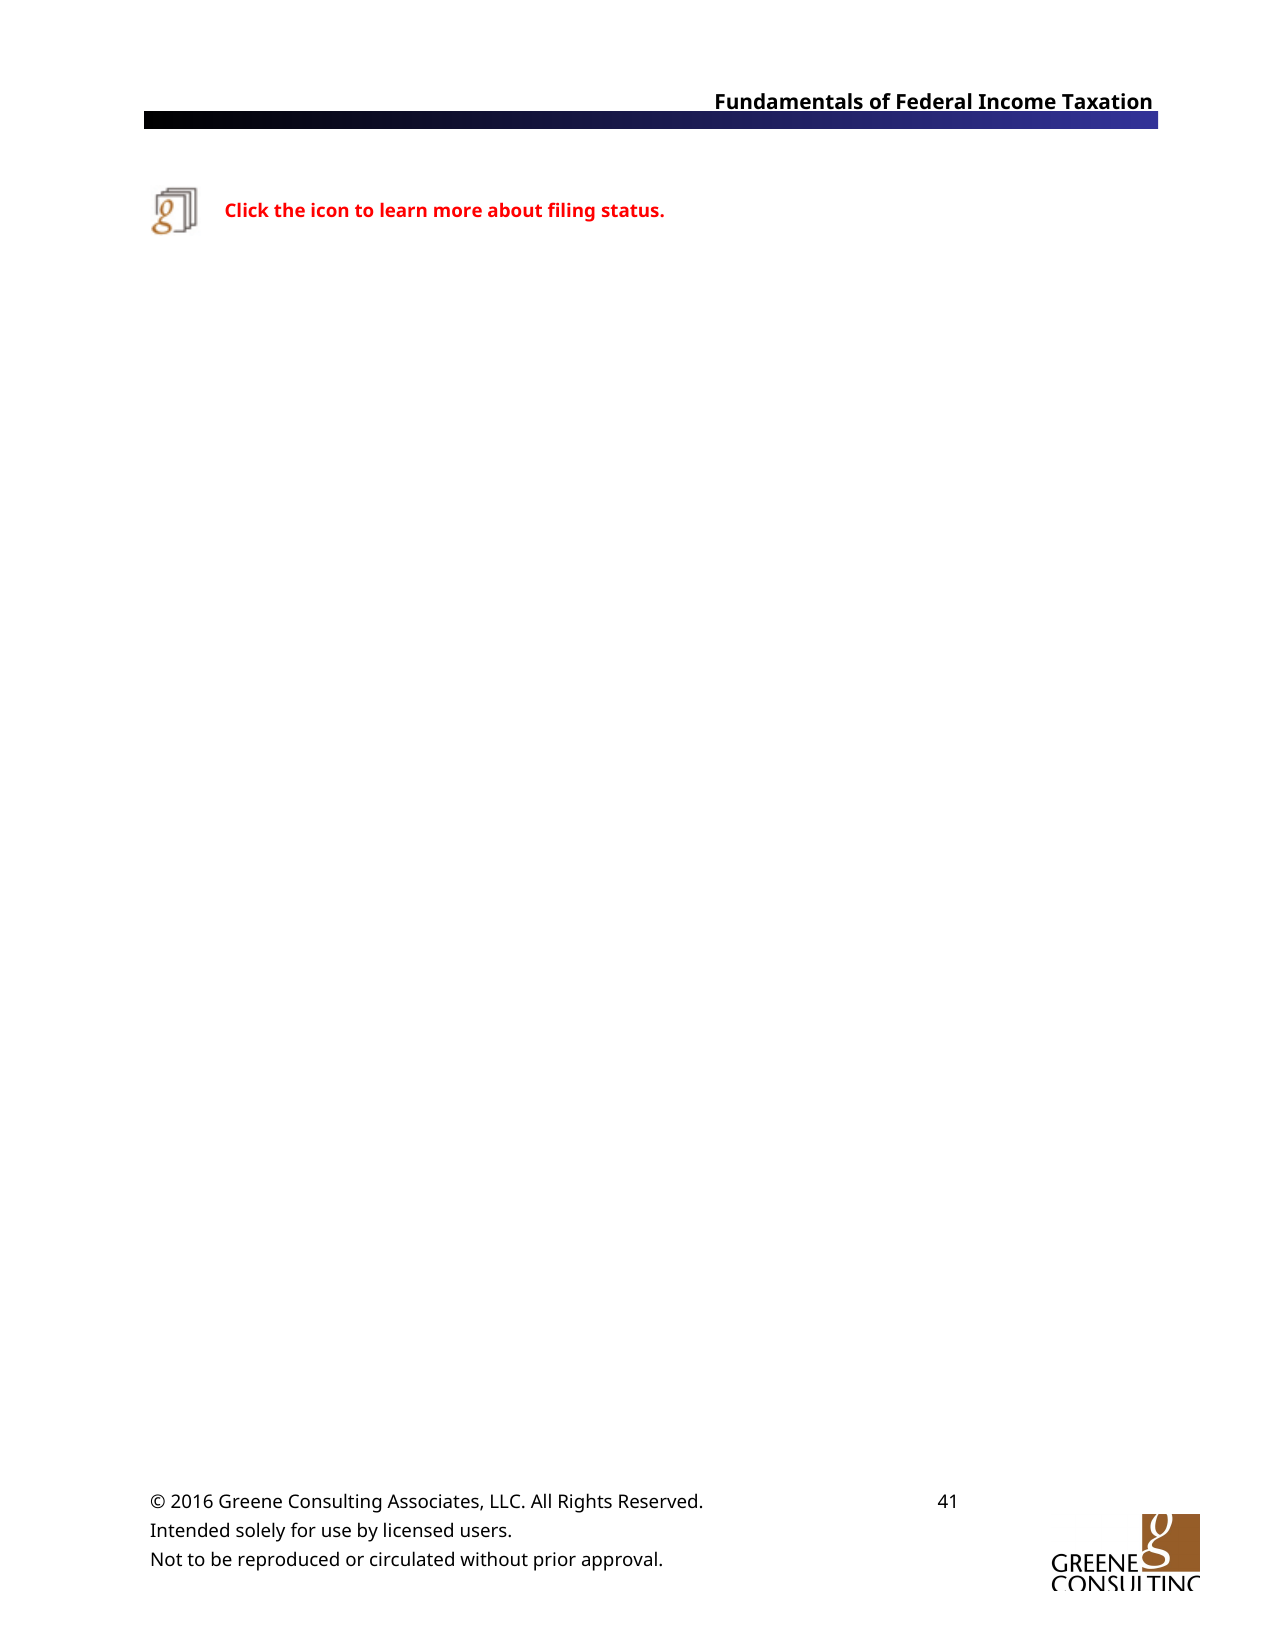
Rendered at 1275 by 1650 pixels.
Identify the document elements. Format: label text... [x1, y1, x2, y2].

picture [1050, 1514, 1200, 1590]
picture [150, 185, 201, 236]
table_header Click the icon to learn more about filing status. [214, 178, 1038, 271]
table_header [139, 178, 213, 271]
